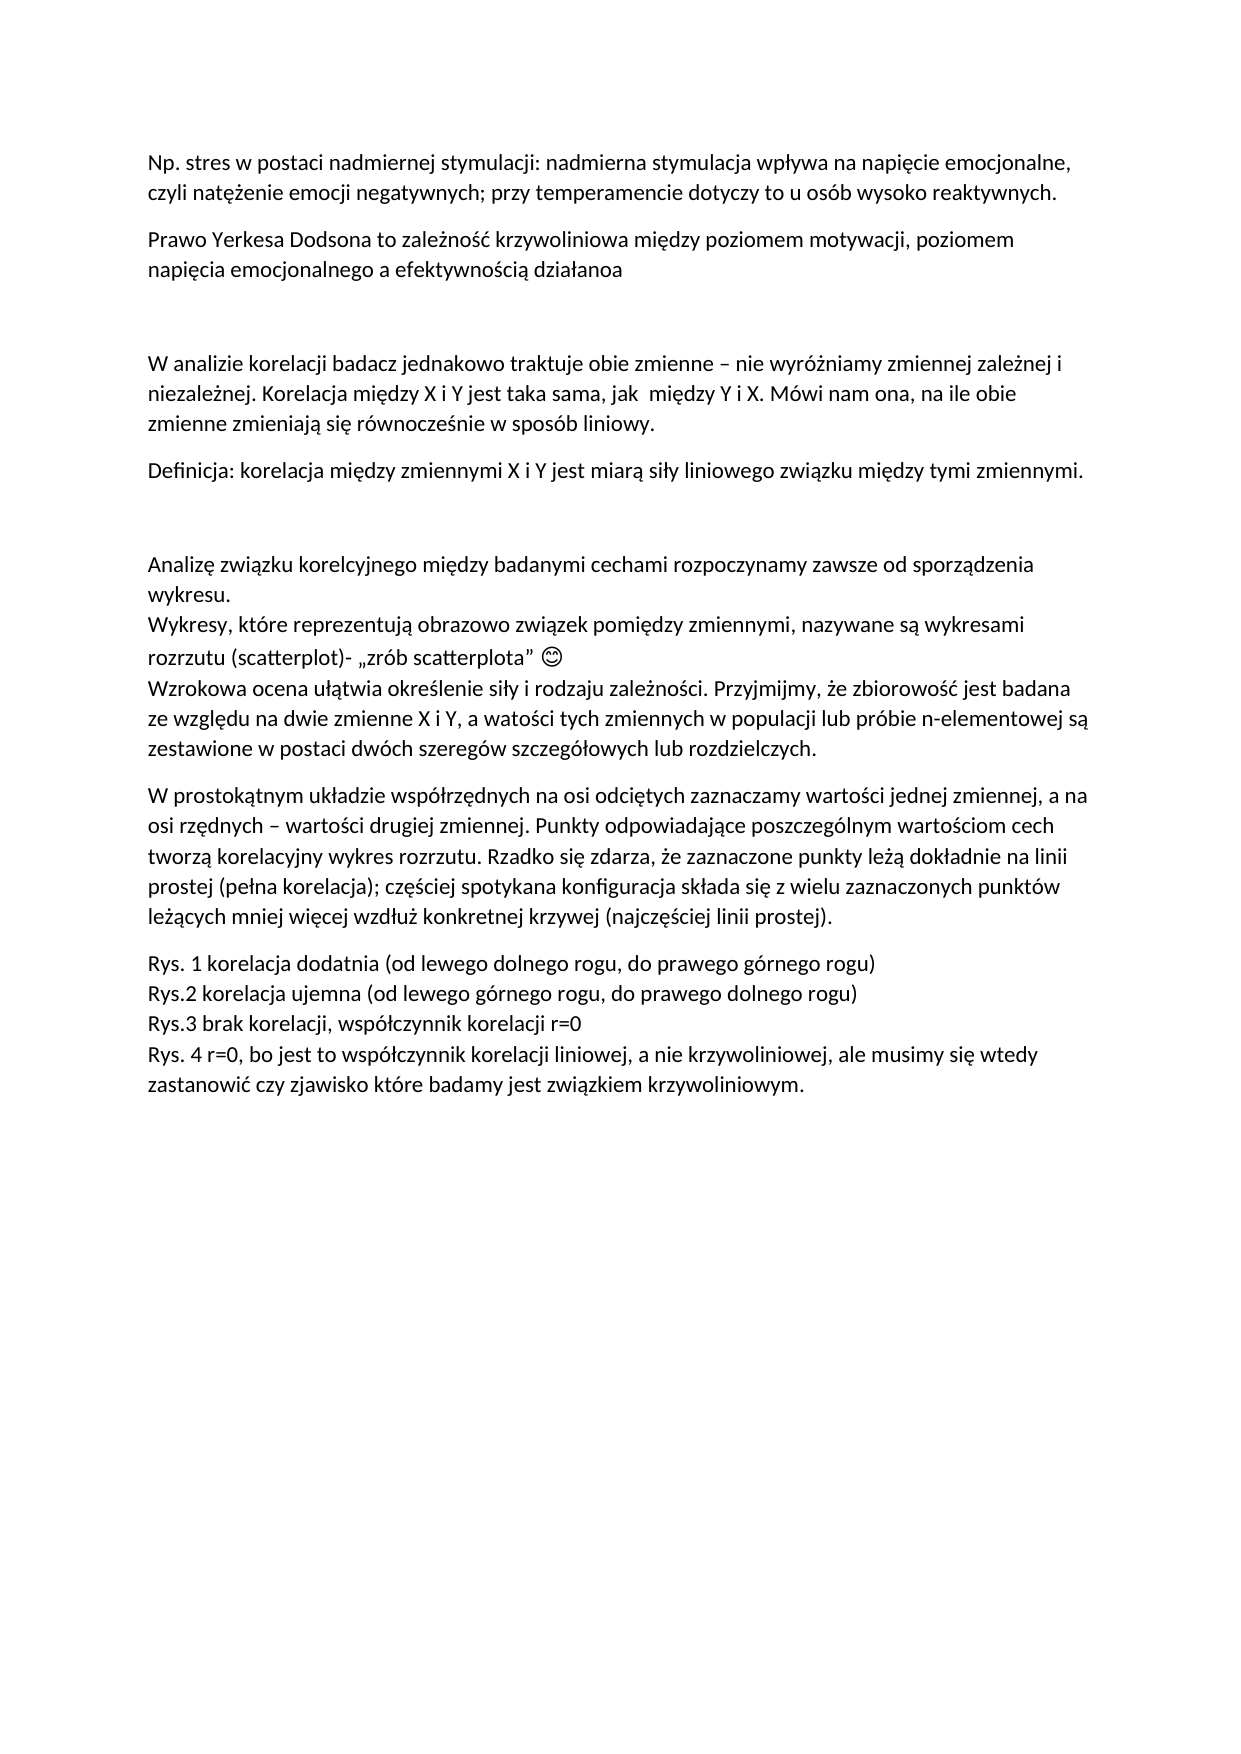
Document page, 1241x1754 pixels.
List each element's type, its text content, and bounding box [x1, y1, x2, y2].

text Rys. 1 korelacja dodatnia (od lewego dolnego rogu, do prawego górnego rogu) Rys.2 korelacja ujemna (od lewego górnego rogu, do prawego dolnego rogu) Rys.3 brak korelacji, współczynnik korelacji r=0 Rys. 4 r=0, bo jest to współczynnik korelacji liniowej, a nie krzywoliniowej, ale musimy się wtedy zastanowić czy zjawisko które badamy jest związkiem krzywoliniowym. [148, 949, 1093, 1098]
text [148, 148, 1093, 206]
text W analizie korelacji badacz jednakowo traktuje obie zmienne – nie wyróżniamy zmiennej zależnej i niezależnej. Korelacja między X i Y jest taka sama, jak między Y i X. Mówi nam ona, na ile obie zmienne zmieniają się równocześnie w sposób liniowy. [148, 349, 1093, 437]
text Analizę związku korelcyjnego między badanymi cechami rozpoczynamy zawsze od sporządzenia wykresu. Wykresy, które reprezentują obrazowo związek pomiędzy zmiennymi, nazywane są wykresami rozrzutu (scatterplot)- „zrób scatterplota” 😊 Wzrokowa ocena ułątwia określenie siły i rodzaju zależności. Przyjmijmy, że zbiorowość jest badana ze względu na dwie zmienne X i Y, a watości tych zmiennych w populacji lub próbie n-elementowej są zestawione w postaci dwóch szeregów szczegółowych lub rozdzielczych. [148, 550, 1093, 762]
text W prostokątnym układzie współrzędnych na osi odciętych zaznaczamy wartości jednej zmiennej, a na osi rzędnych – wartości drugiej zmiennej. Punkty odpowiadające poszczególnym wartościom cech tworzą korelacyjny wykres rozrzutu. Rzadko się zdarza, że zaznaczone punkty leżą dokładnie na linii prostej (pełna korelacja); częściej spotykana konfiguracja składa się z wielu zaznaczonych punktów leżących mniej więcej wzdłuż konkretnej krzywej (najczęściej linii prostej). [148, 781, 1093, 930]
text Prawo Yerkesa Dodsona to zależność krzywoliniowa między poziomem motywacji, poziomem napięcia emocjonalnego a efektywnością działanoa [148, 225, 1093, 283]
text Definicja: korelacja między zmiennymi X i Y jest miarą siły liniowego związku między tymi zmiennymi. [148, 456, 1093, 484]
